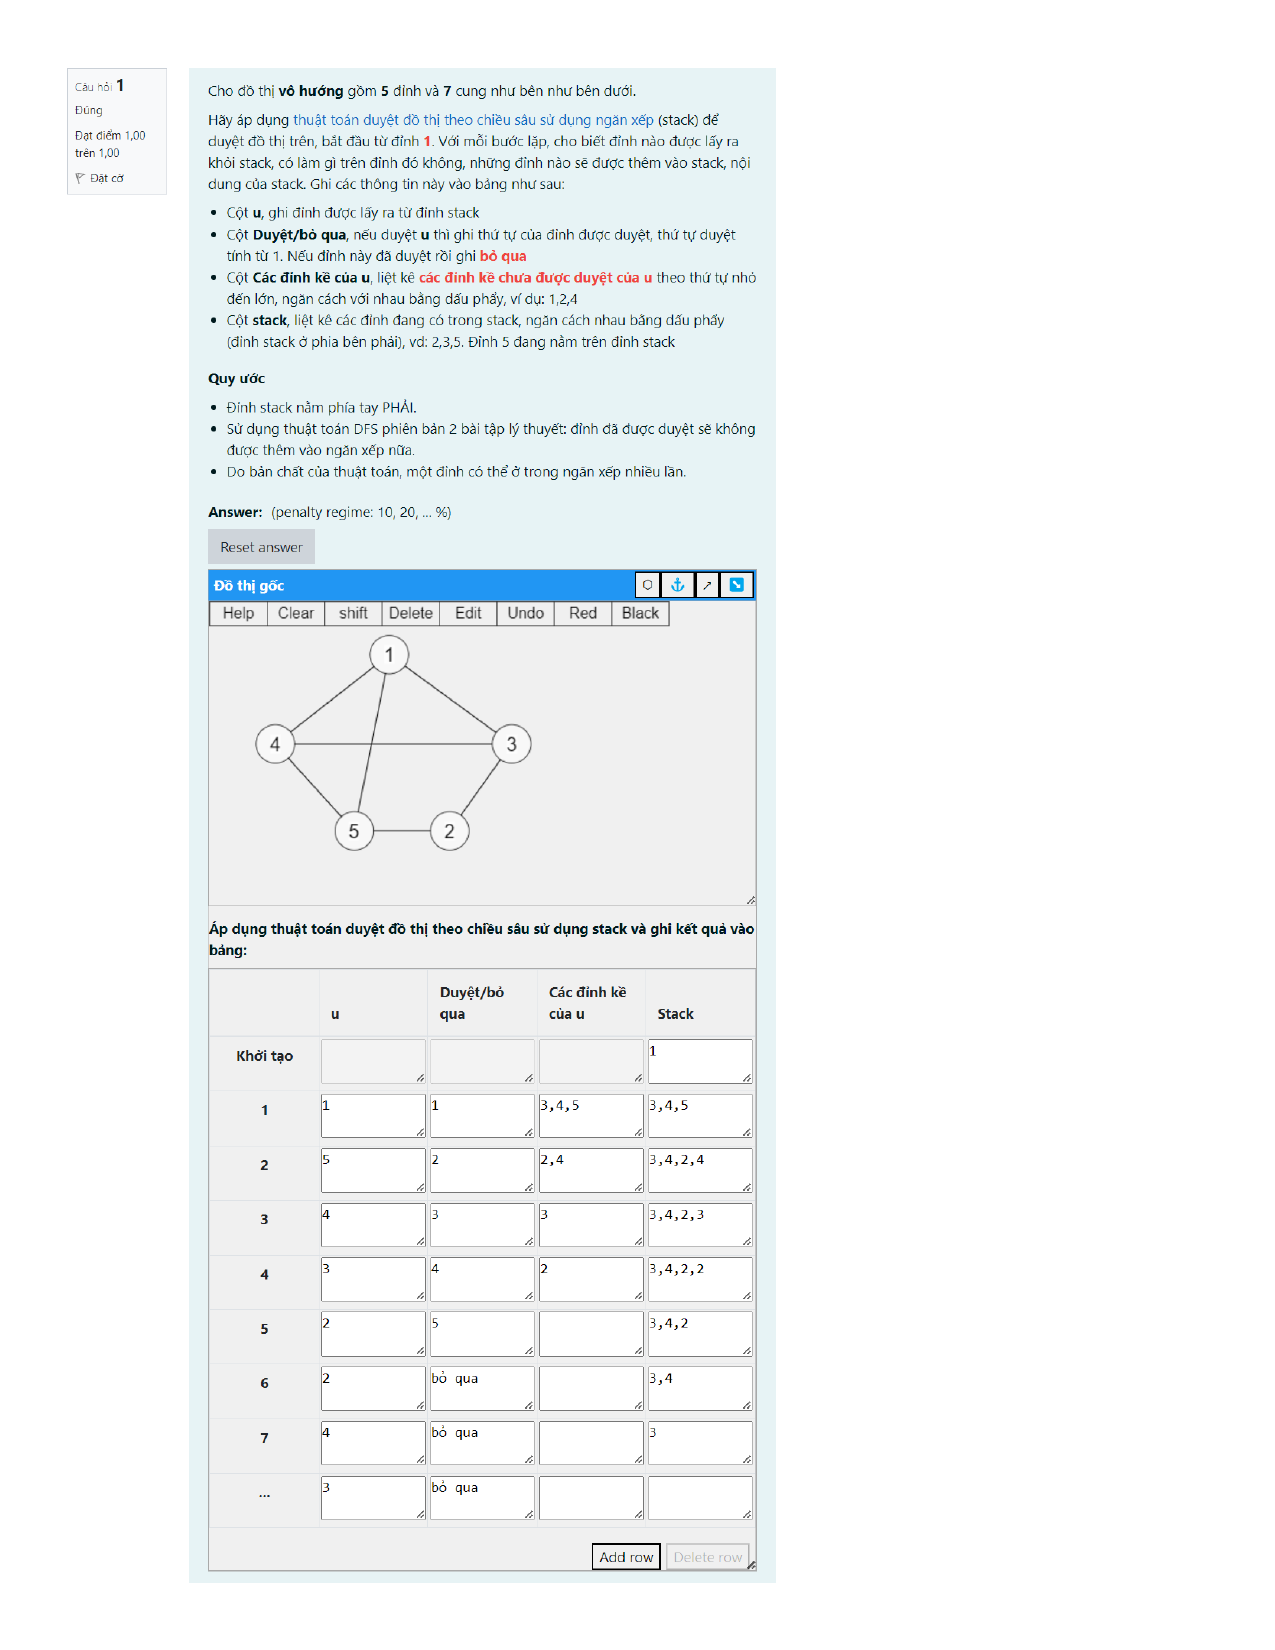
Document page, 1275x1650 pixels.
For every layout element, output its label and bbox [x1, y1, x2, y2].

picture [59, 59, 785, 1591]
